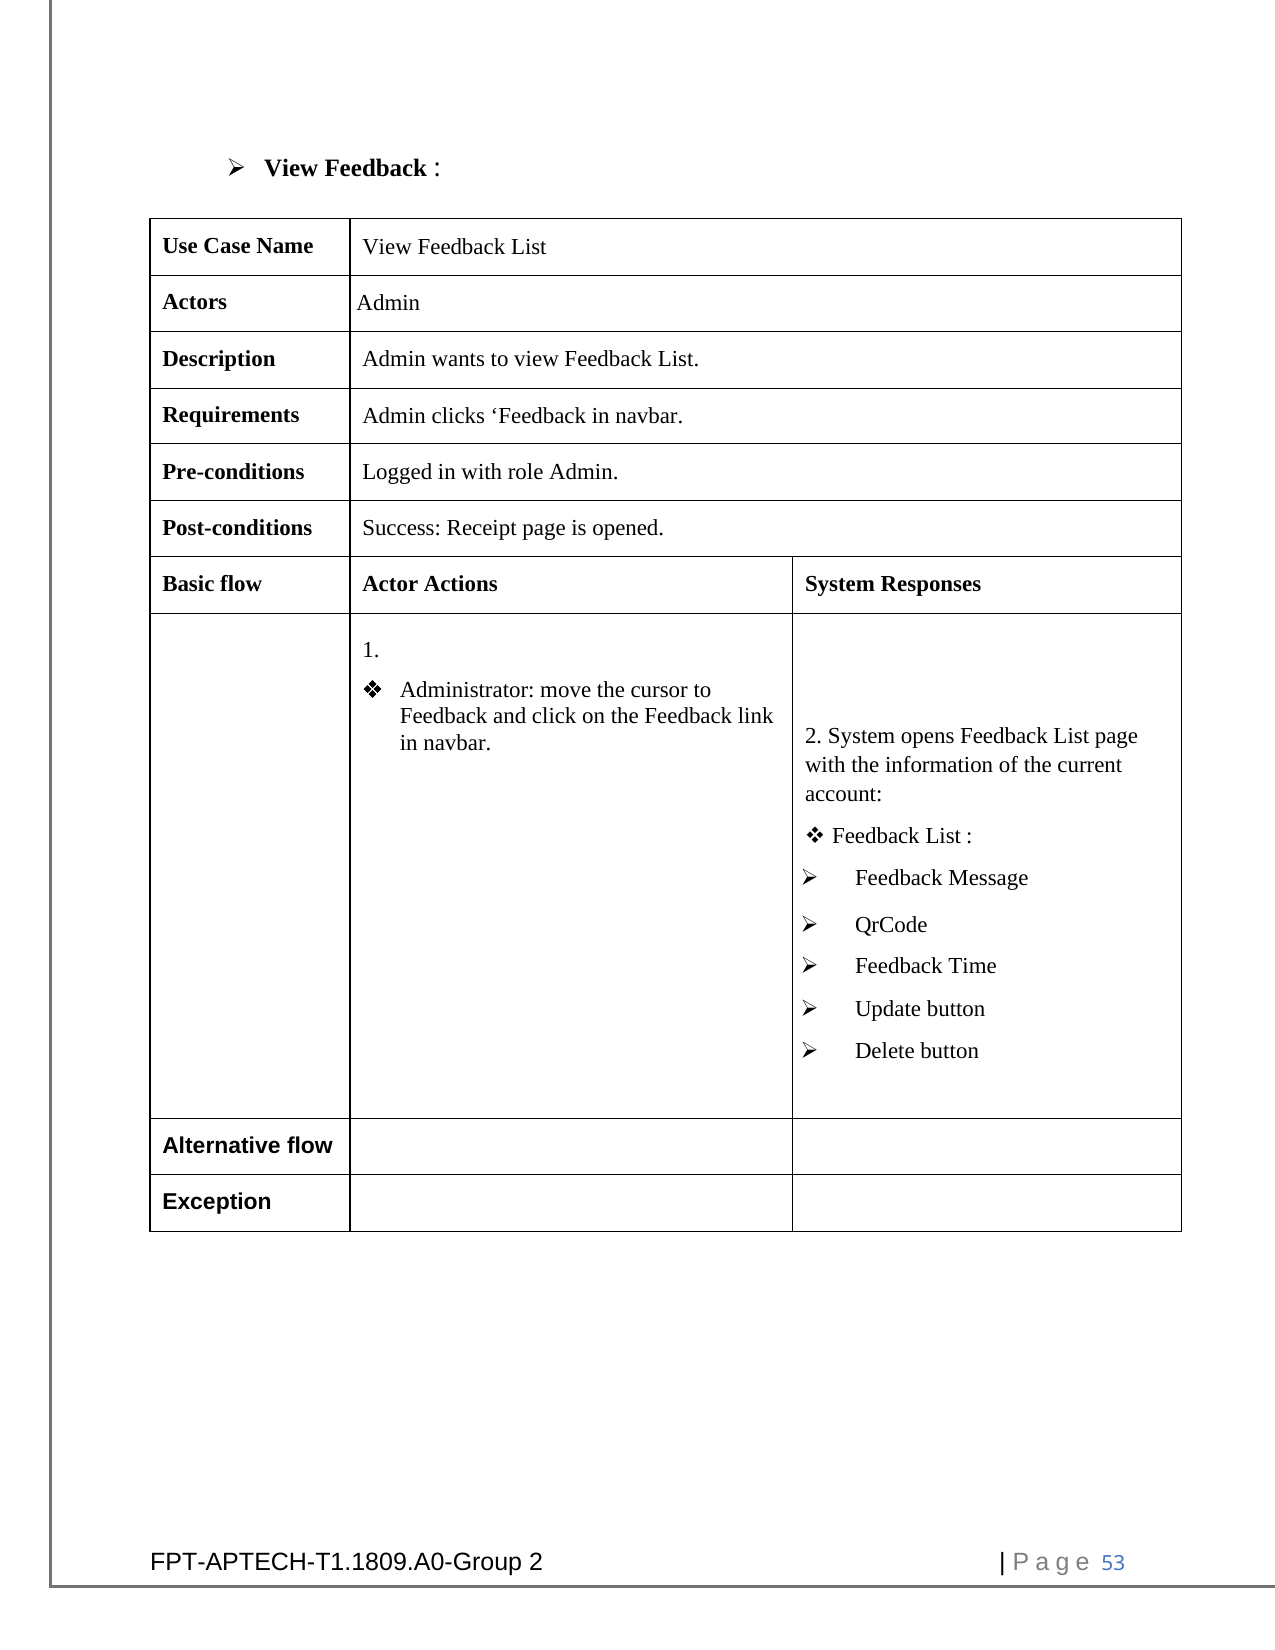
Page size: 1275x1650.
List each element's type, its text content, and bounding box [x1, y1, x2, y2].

table_cell Description [151, 332, 349, 387]
table_cell [151, 614, 349, 1118]
table_cell Logged in with role Admin. [351, 444, 1181, 500]
table_cell Requirements [151, 389, 349, 443]
table_cell 2. System opens Feedback List page with the information of the current account: Feedback List : Feedback Message QrCode Feedback Time Update button Delete button [793, 614, 1181, 1118]
table_cell Admin clicks ‘Feedback in navbar. [351, 389, 1181, 443]
table_cell [793, 1119, 1181, 1174]
table_cell [351, 1175, 792, 1231]
table_cell Exception [151, 1175, 349, 1231]
table_cell Basic flow [151, 557, 349, 612]
table_cell Admin wants to view Feedback List. [351, 332, 1181, 387]
table_cell 1. Administrator: move the cursor to Feedback and click on the Feedback link in navbar. [351, 614, 792, 1118]
table_header Use Case Name [151, 219, 349, 274]
table_cell Post-conditions [151, 501, 349, 556]
table_cell Success: Receipt page is opened. [351, 501, 1181, 556]
table_cell System Responses [793, 557, 1181, 612]
table_cell Admin [351, 276, 1181, 331]
table_cell [351, 1119, 792, 1174]
table_cell Alternative flow [151, 1119, 349, 1174]
table_cell Actor Actions [351, 557, 792, 612]
table_cell [793, 1175, 1181, 1231]
table_header View Feedback List [351, 219, 1181, 274]
list View Feedback : [226, 150, 1125, 184]
table_cell Pre-conditions [151, 444, 349, 500]
table_cell Actors [151, 276, 349, 331]
